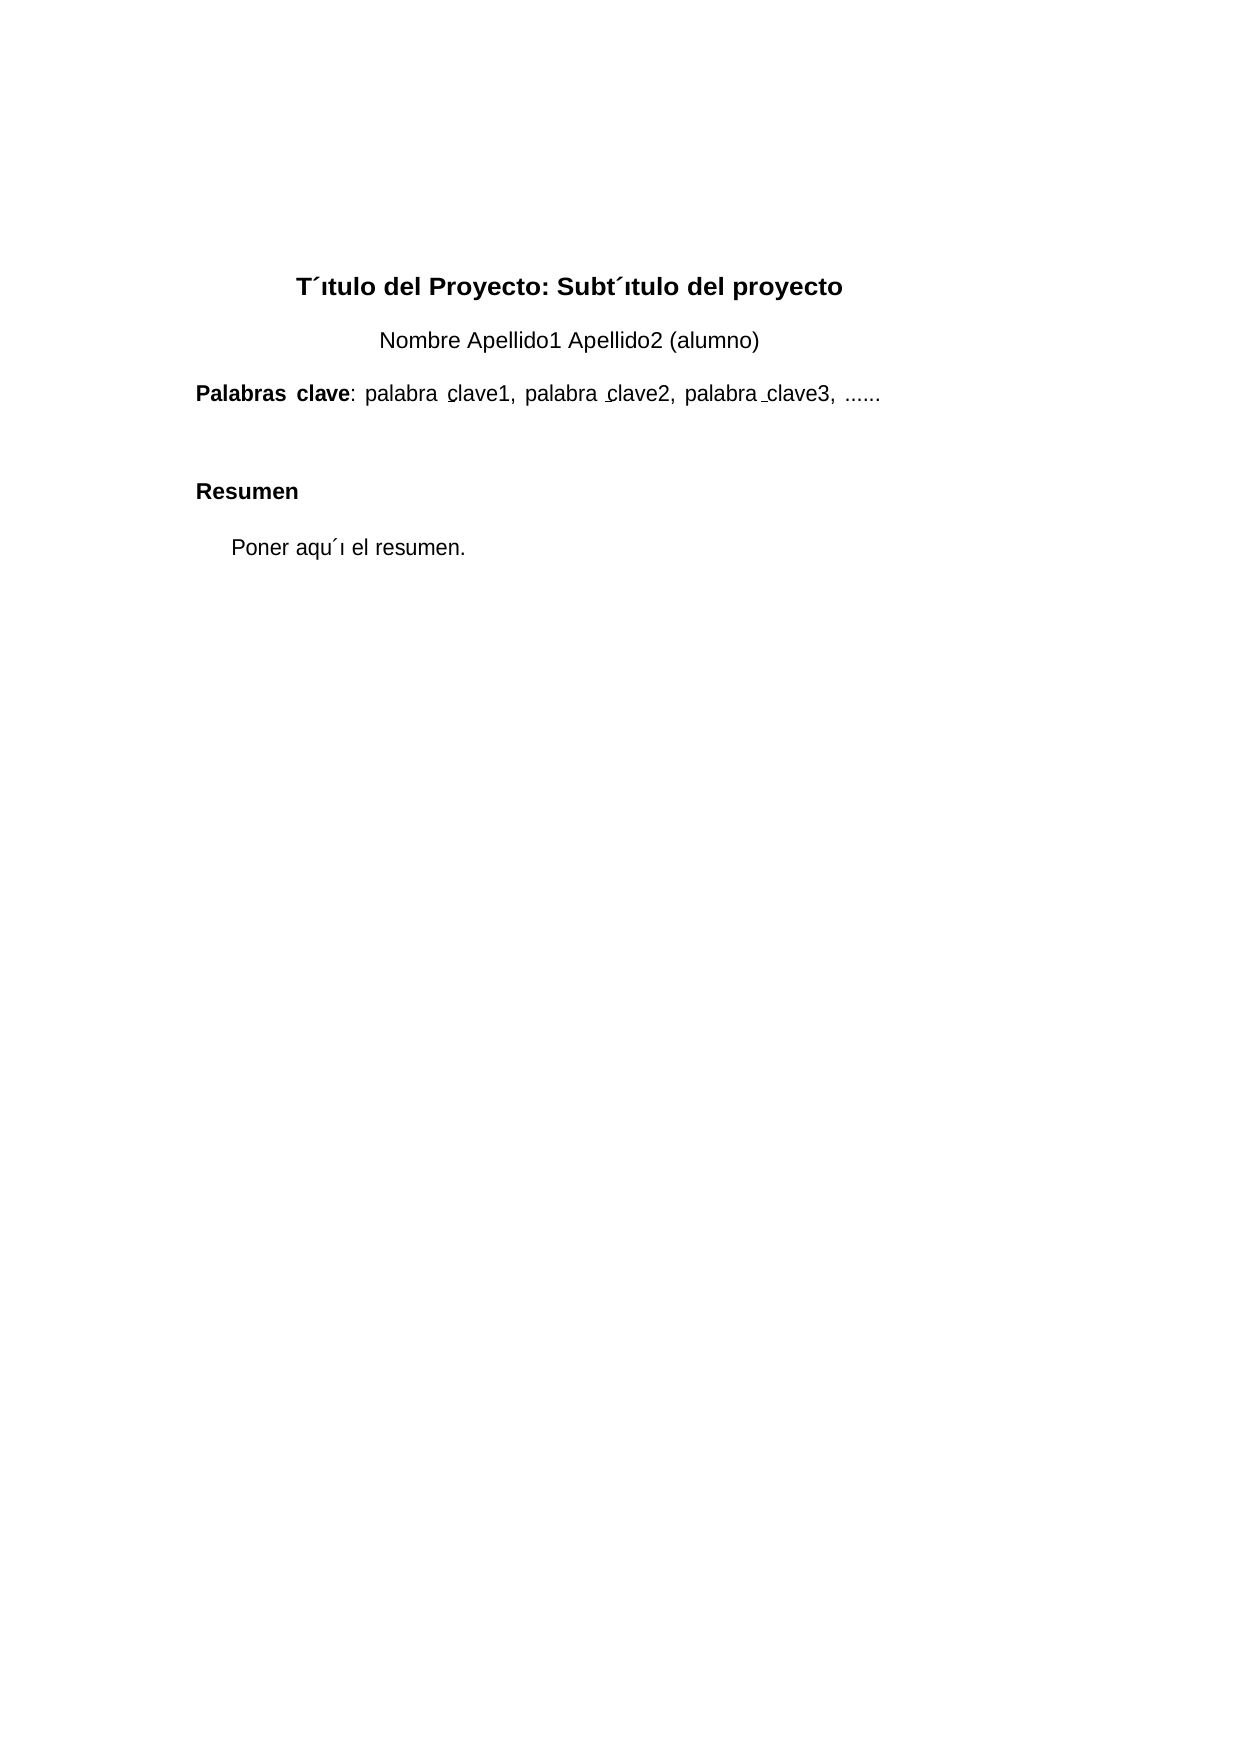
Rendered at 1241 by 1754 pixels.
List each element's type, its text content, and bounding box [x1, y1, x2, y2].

subtitle T´ıtulo del Proyecto: Subt´ıtulo del proyecto [175, 272, 963, 301]
text Palabras clave: palabra clave1, palabra clave2, palabra clave3, ...... [196, 380, 1065, 406]
text Poner aqu´ı el resumen. [231, 534, 1065, 561]
subtitle Resumen [196, 478, 1065, 504]
text Nombre Apellido1 Apellido2 (alumno) [175, 327, 963, 353]
